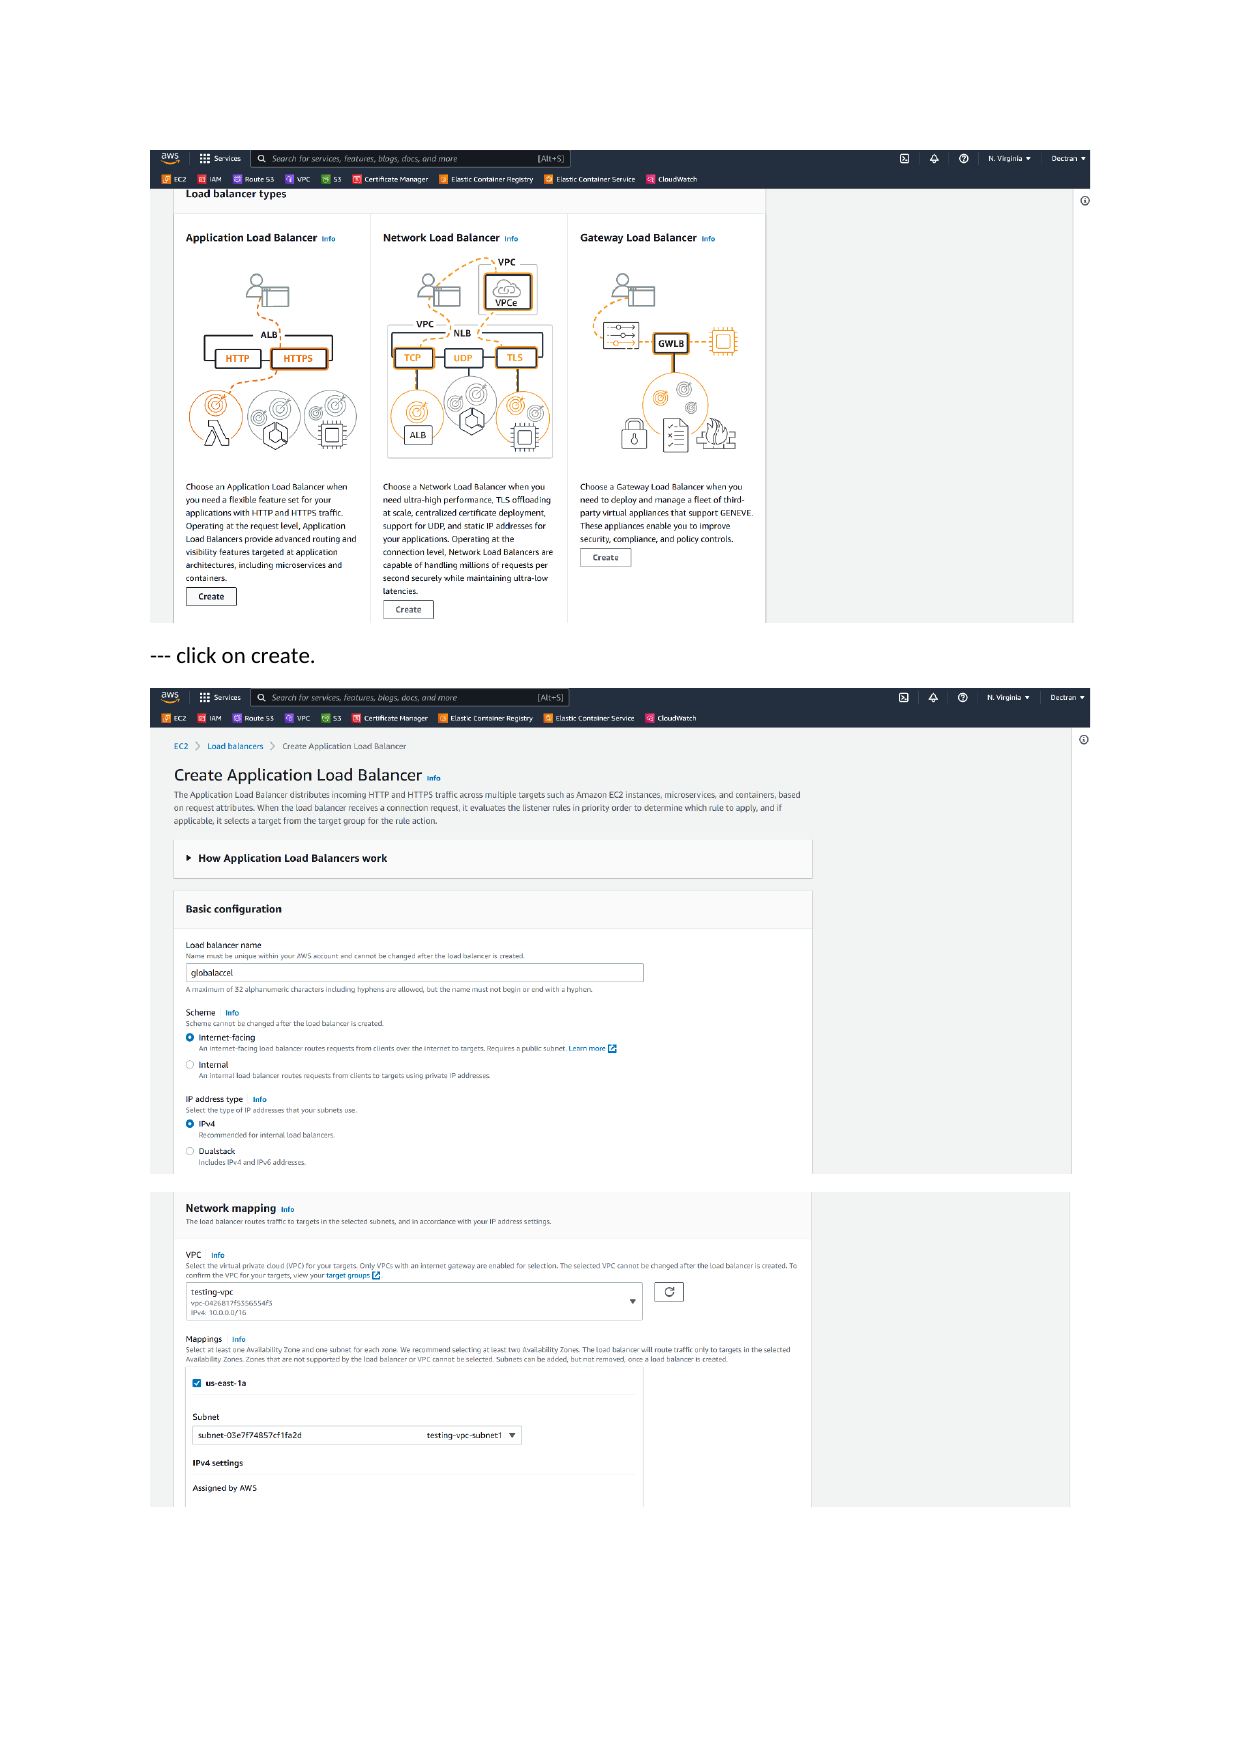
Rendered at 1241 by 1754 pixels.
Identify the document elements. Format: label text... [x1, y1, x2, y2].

text --- click on create. [150, 642, 1090, 669]
picture [150, 688, 1091, 1174]
picture [150, 1192, 1091, 1507]
picture [150, 150, 1091, 623]
